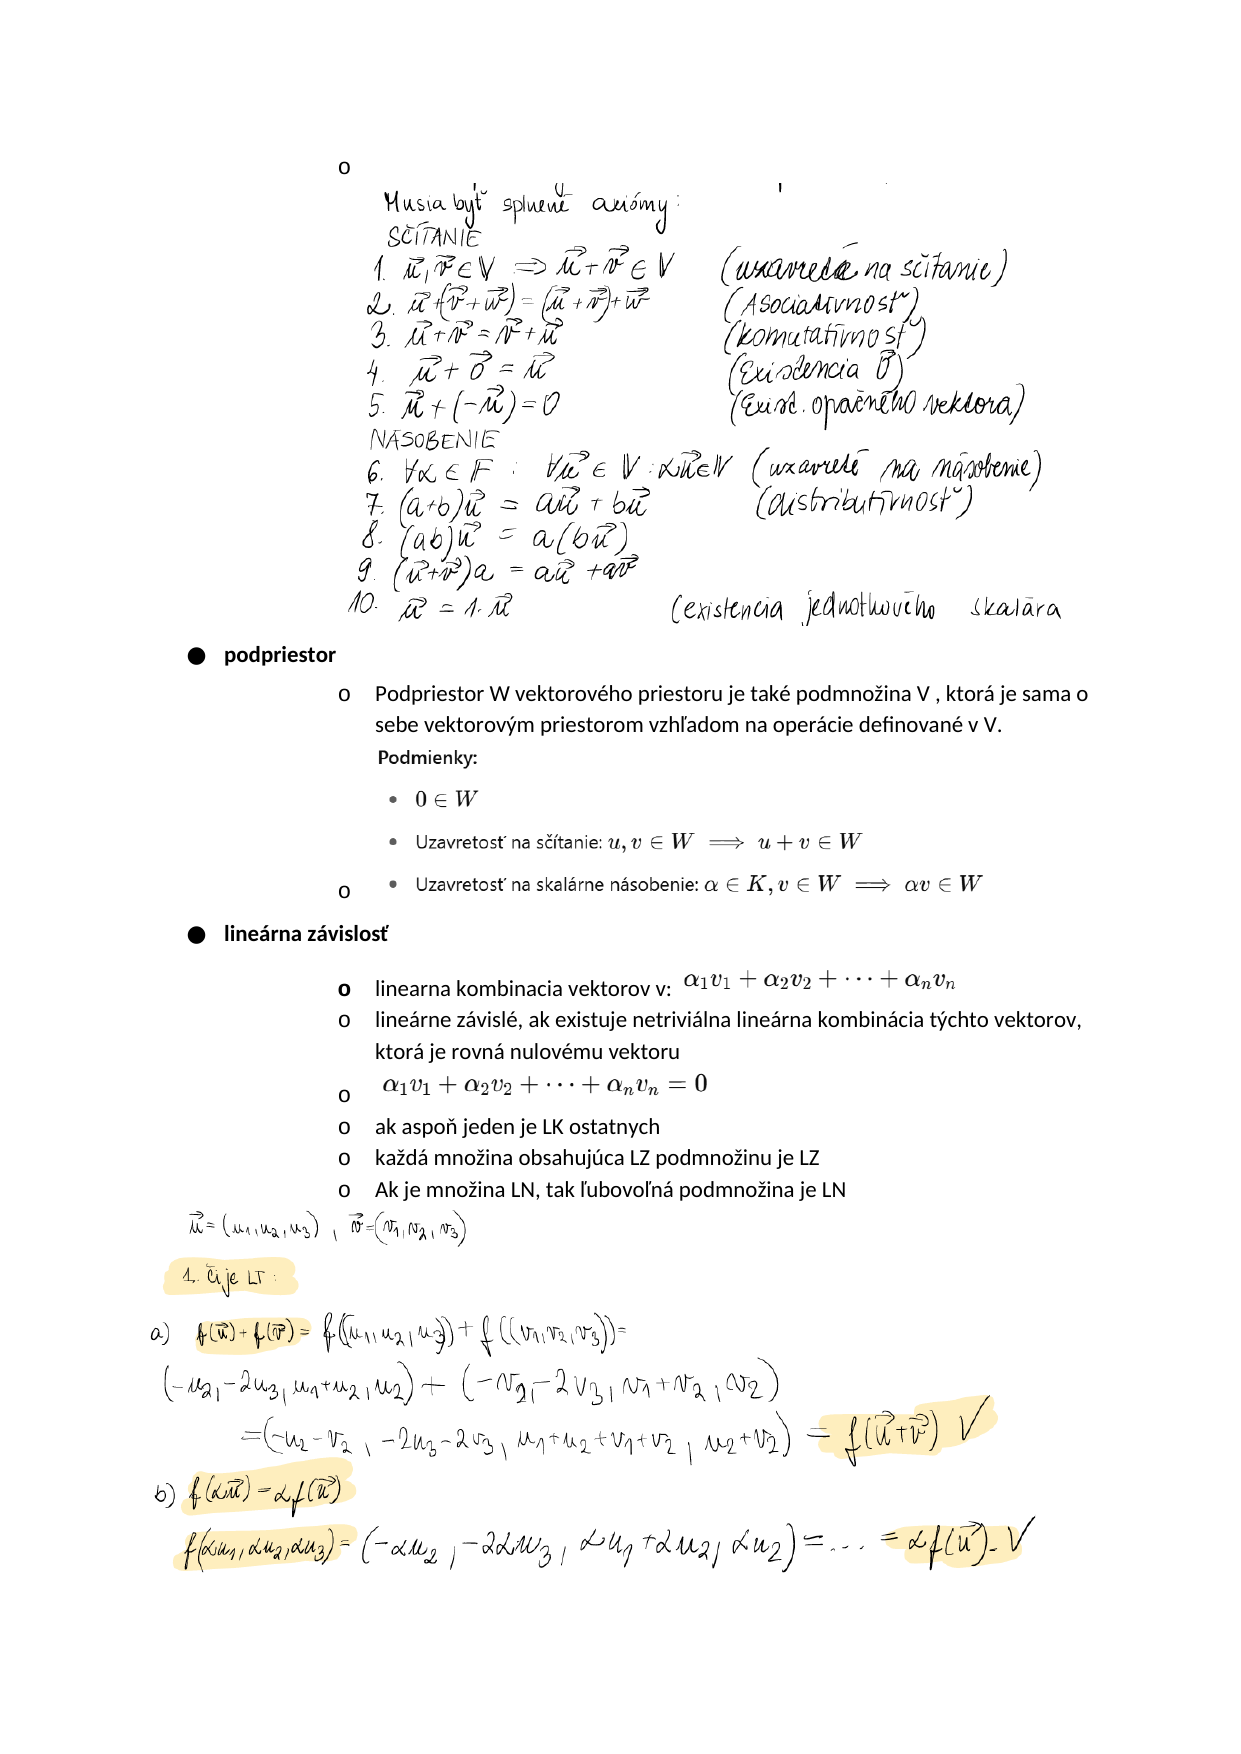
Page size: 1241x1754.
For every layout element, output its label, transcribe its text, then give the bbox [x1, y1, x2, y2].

list lineárna závislosť [186, 908, 1090, 955]
list Ak je množina LN, tak ľubovoľná podmnožina je LN [337, 1175, 1090, 1204]
list lineárne závislé, ak existuje netriviálna lineárna kombinácia týchto vektorov, ktorá je rovná nulovému vektoru [337, 1005, 1090, 1065]
list každá množina obsahujúca LZ podmnožinu je LZ [337, 1143, 1090, 1172]
picture [677, 958, 961, 997]
picture [375, 1067, 717, 1103]
list ak aspoň jeden je LK ostatnych [337, 1112, 1090, 1141]
picture [337, 183, 1095, 626]
list podpriestor [186, 628, 1090, 675]
list Podpriestor W vektorového priestoru je také podmnožina V , ktorá je sama o sebe vektorovým priestorom vzhľadom na operácie definované v V. [337, 679, 1090, 738]
picture [375, 740, 1009, 899]
picture [150, 1206, 1036, 1573]
